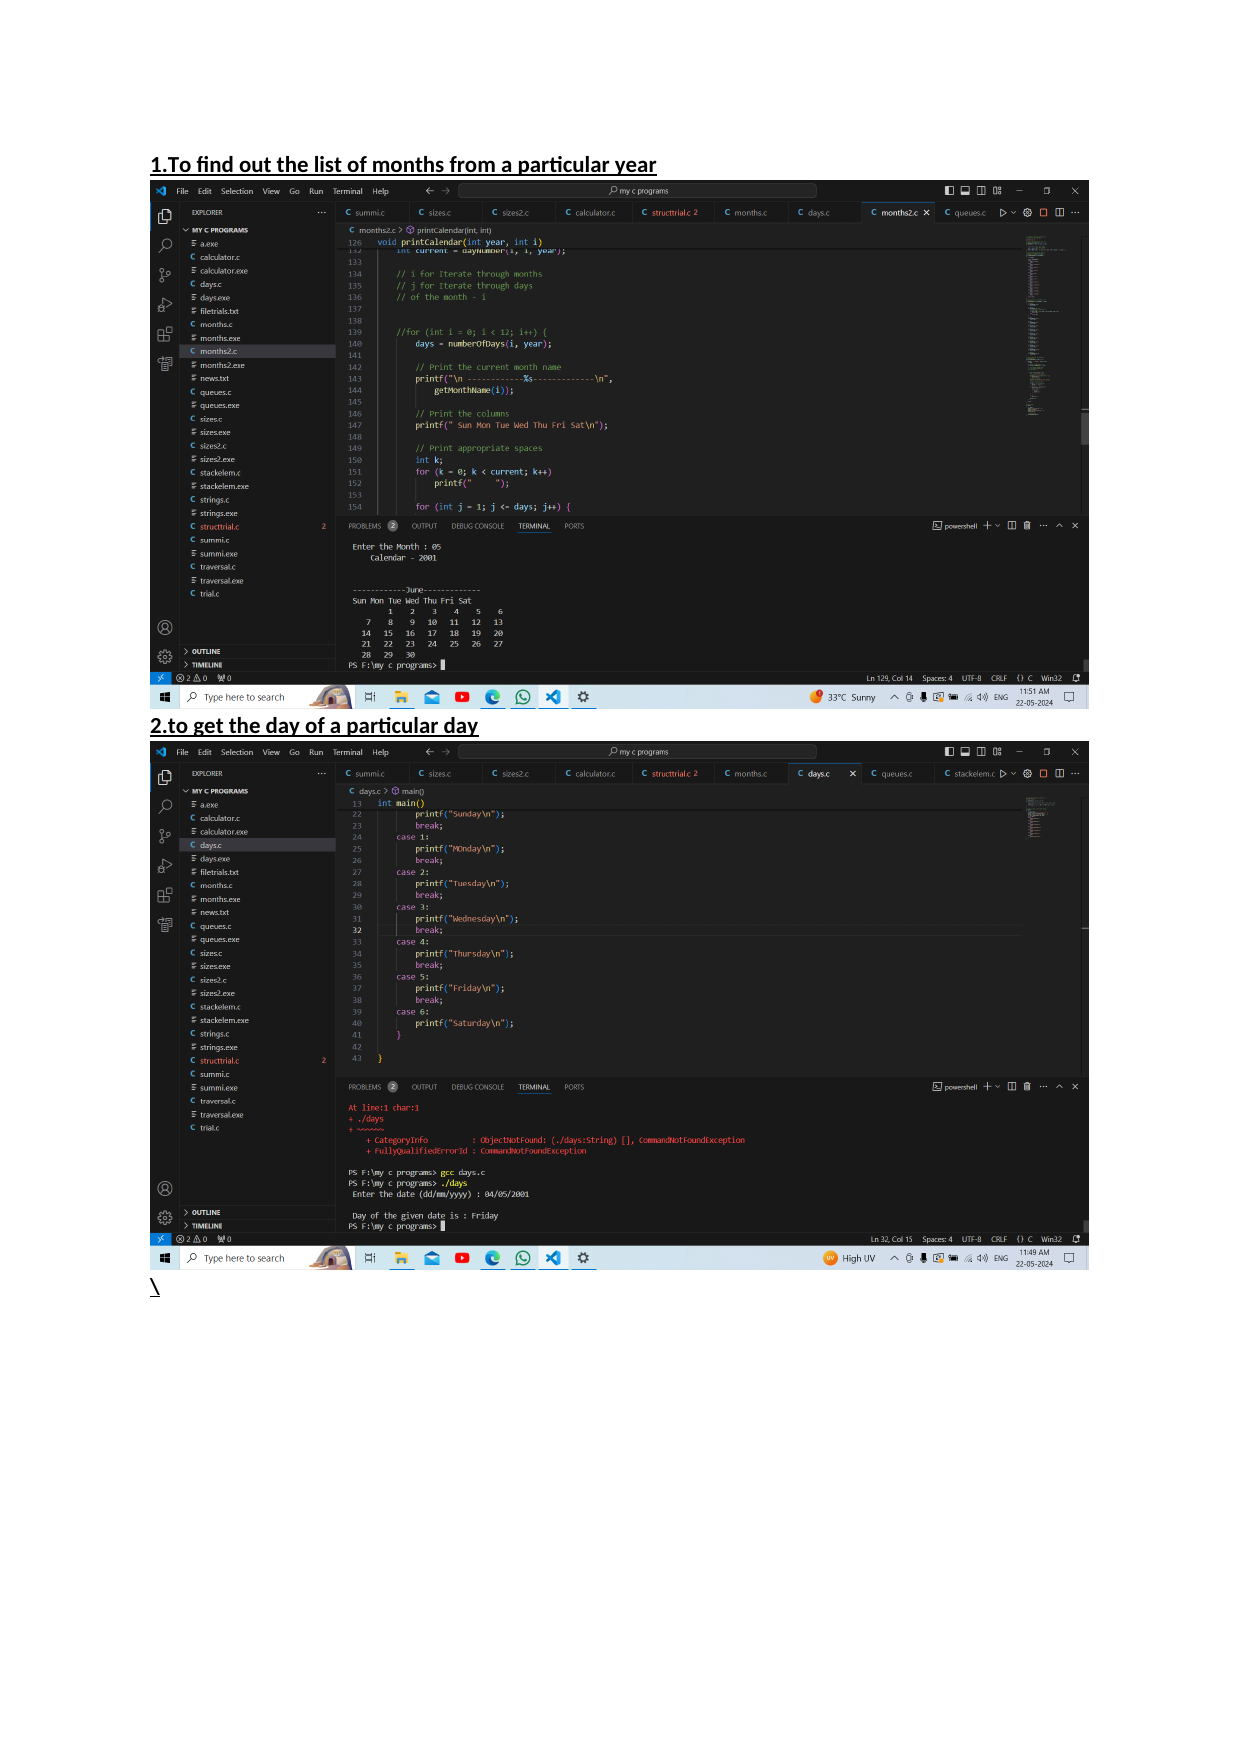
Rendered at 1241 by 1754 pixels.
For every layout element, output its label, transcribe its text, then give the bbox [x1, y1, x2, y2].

picture [150, 180, 1089, 709]
picture [150, 741, 1089, 1270]
